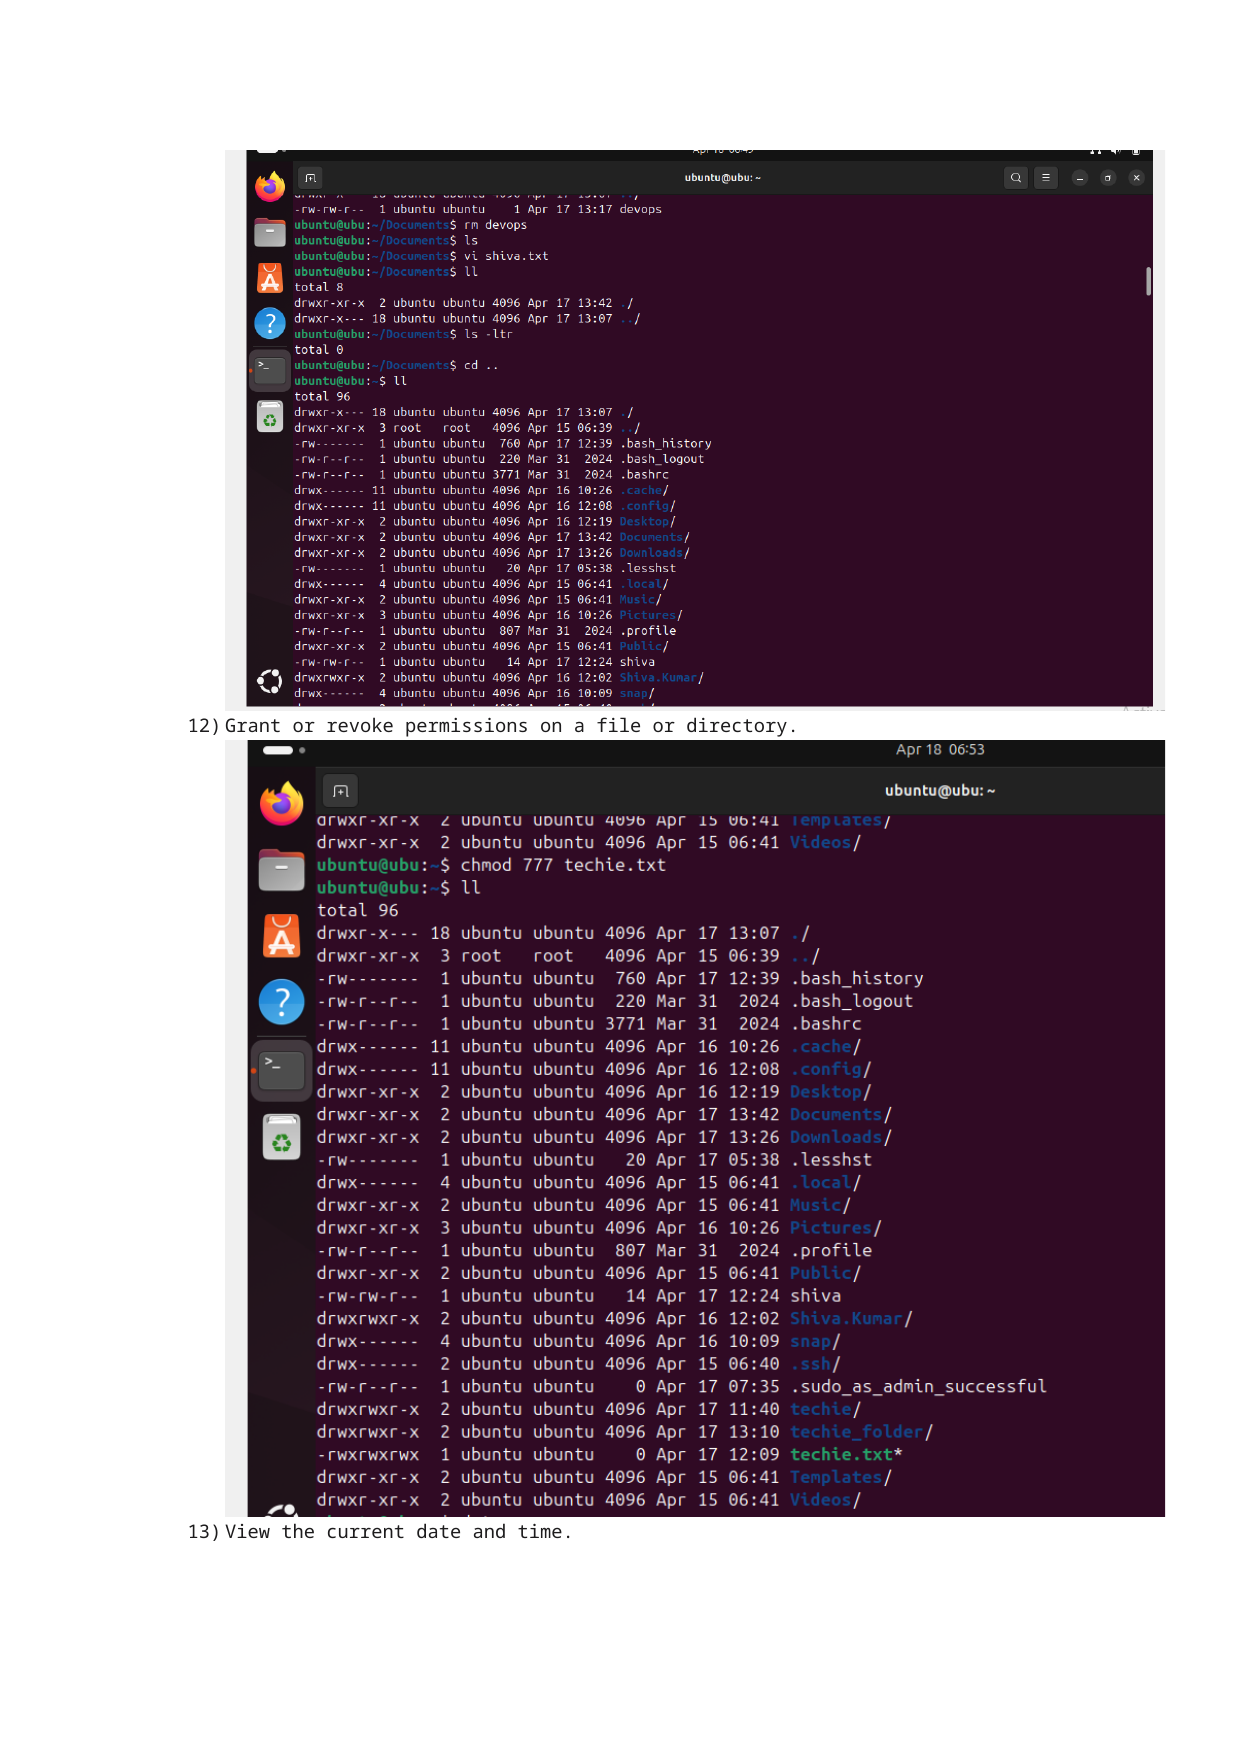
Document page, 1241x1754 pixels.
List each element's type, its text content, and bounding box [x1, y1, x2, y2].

picture [225, 740, 1166, 1517]
list View the current date and time. [187, 1519, 1090, 1544]
picture [225, 150, 1166, 711]
list Grant or revoke permissions on a file or directory. [187, 712, 1090, 738]
